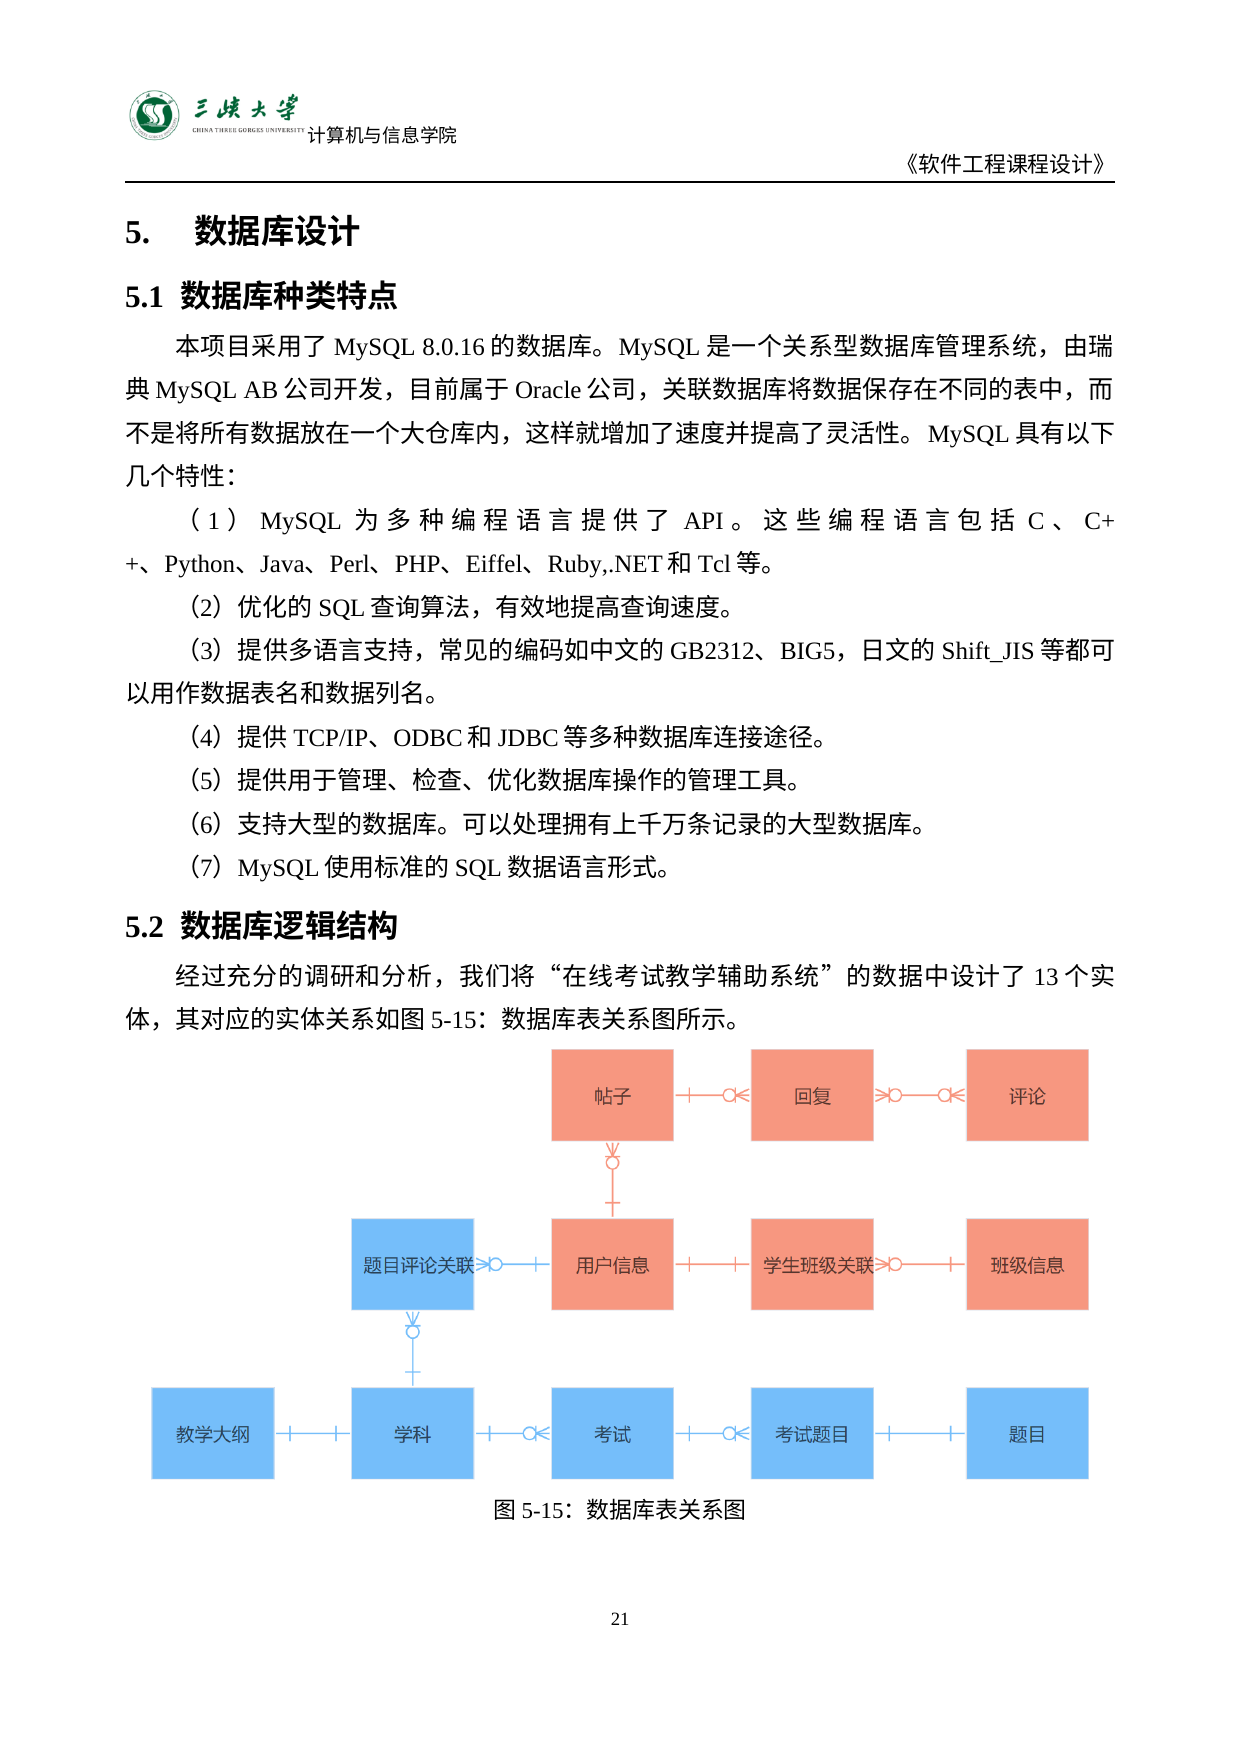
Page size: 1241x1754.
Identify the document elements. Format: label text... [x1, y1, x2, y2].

subtitle 数据库逻辑结构 [125, 891, 1115, 956]
subtitle 数据库设计 [125, 196, 1115, 261]
picture [147, 1042, 1093, 1486]
text （4）提供 TCP/IP、ODBC和JDBC等多种数据库连接途径。 [125, 717, 1115, 753]
text 本项目采用了MySQL 8.0.16的数据库。MySQL是一个关系型数据库管理系统，由瑞典MySQL AB公司开发，目前属于Oracle公司，关联数据库将数据保存在不同的表中，而不是将所有数据放在一个大仓库内，这样就增加了速度并提高了灵活性。MySQL具有以下几个特性： [125, 326, 1115, 493]
subtitle 数据库种类特点 [125, 261, 1115, 326]
picture [125, 88, 308, 142]
text （5）提供用于管理、检查、优化数据库操作的管理工具。 [125, 761, 1115, 797]
text （6）支持大型的数据库。可以处理拥有上千万条记录的大型数据库。 [125, 804, 1115, 840]
text （2）优化的 SQL查询算法，有效地提高查询速度。 [125, 587, 1115, 623]
text （7）MySQL使用标准的SQL数据语言形式。 [125, 848, 1115, 884]
text （1）MySQL为多种编程语言提供了API。这些编程语言包括C、C++、Python、Java、Perl、PHP、Eiffel、Ruby,.NET和Tcl等。 [125, 500, 1115, 580]
text （3）提供多语言支持，常见的编码如中文的GB2312、BIG5，日文的 Shift_JIS等都可以用作数据表名和数据列名。 [125, 630, 1115, 710]
